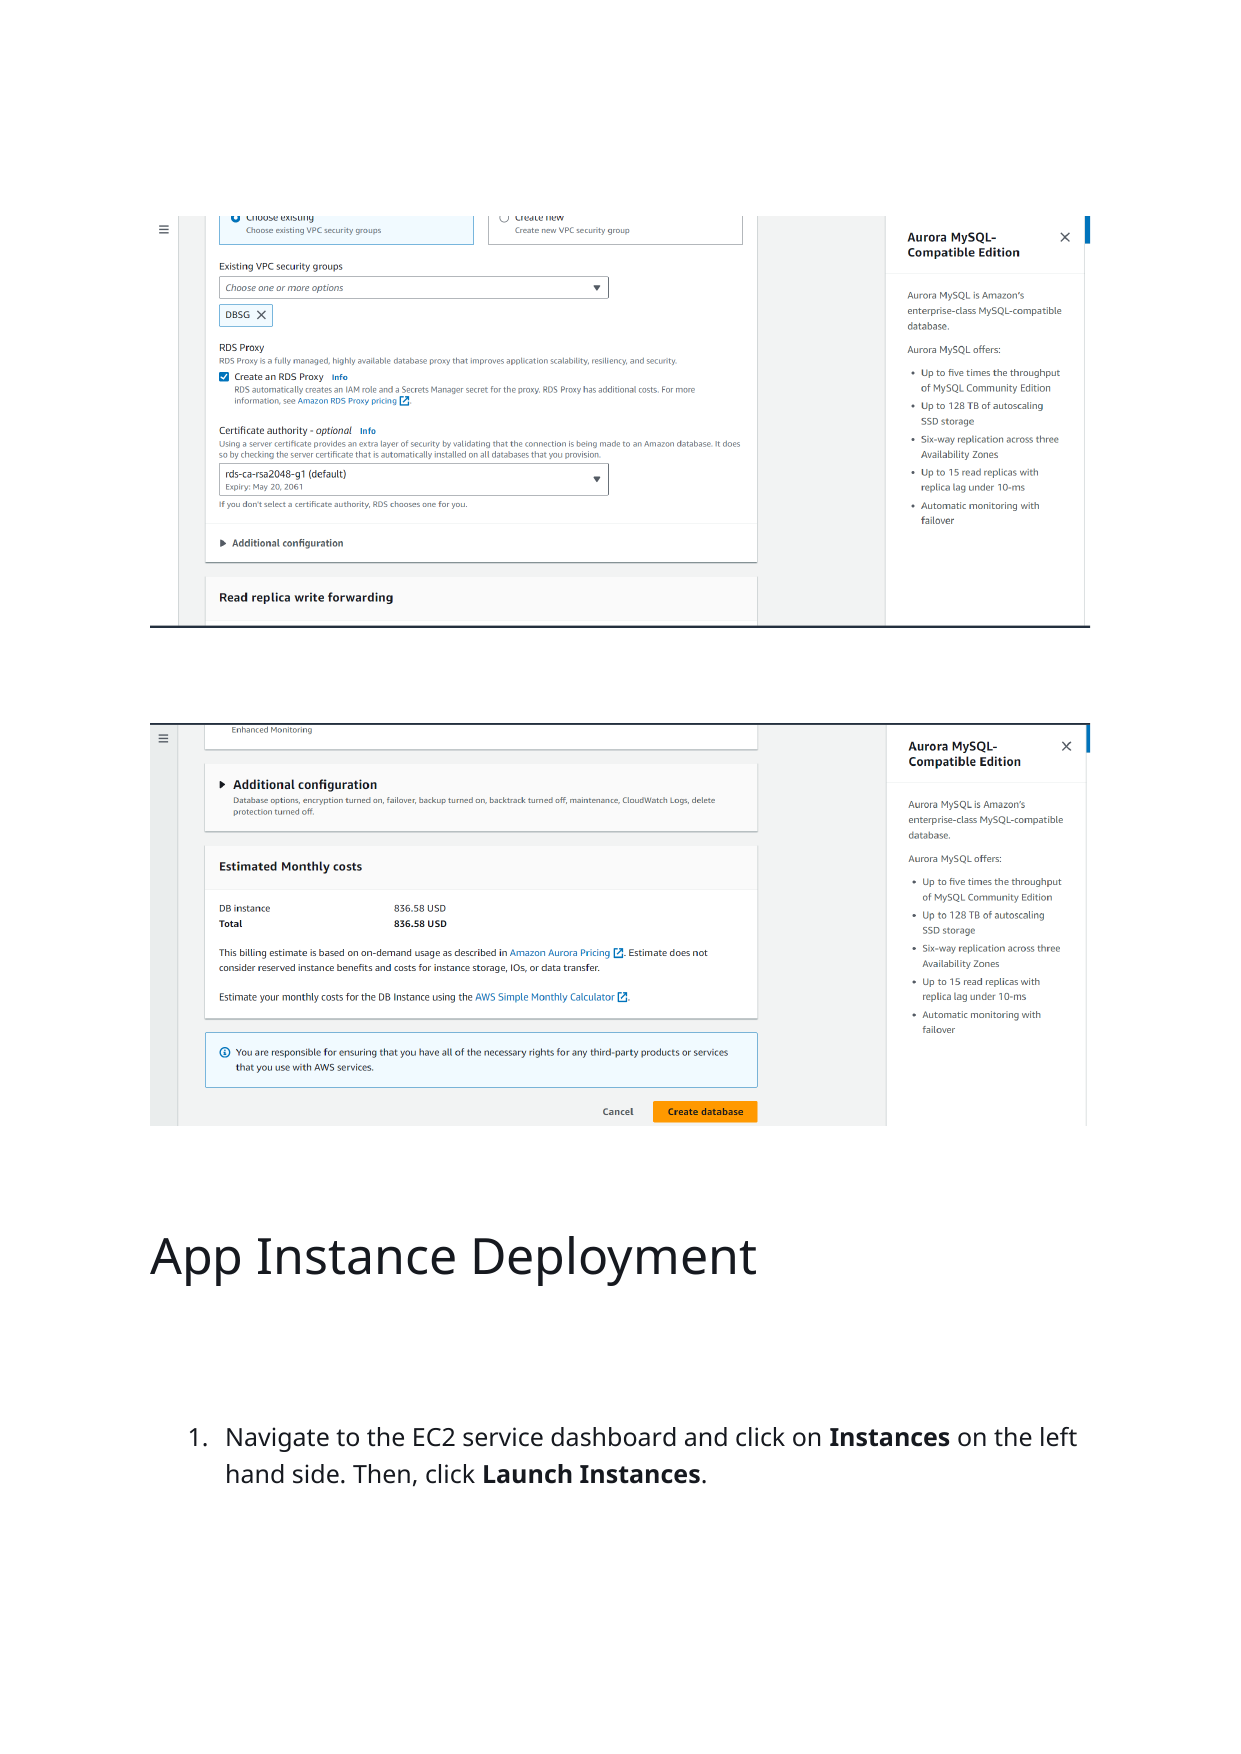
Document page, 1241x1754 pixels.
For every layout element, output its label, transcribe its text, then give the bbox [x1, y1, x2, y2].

picture [150, 723, 1091, 1126]
list Navigate to the EC2 service dashboard and click on Instances on the left hand side. Then, click Launch Instances. [187, 1416, 1090, 1491]
subtitle App Instance Deployment [150, 1221, 1090, 1289]
picture [150, 216, 1091, 628]
